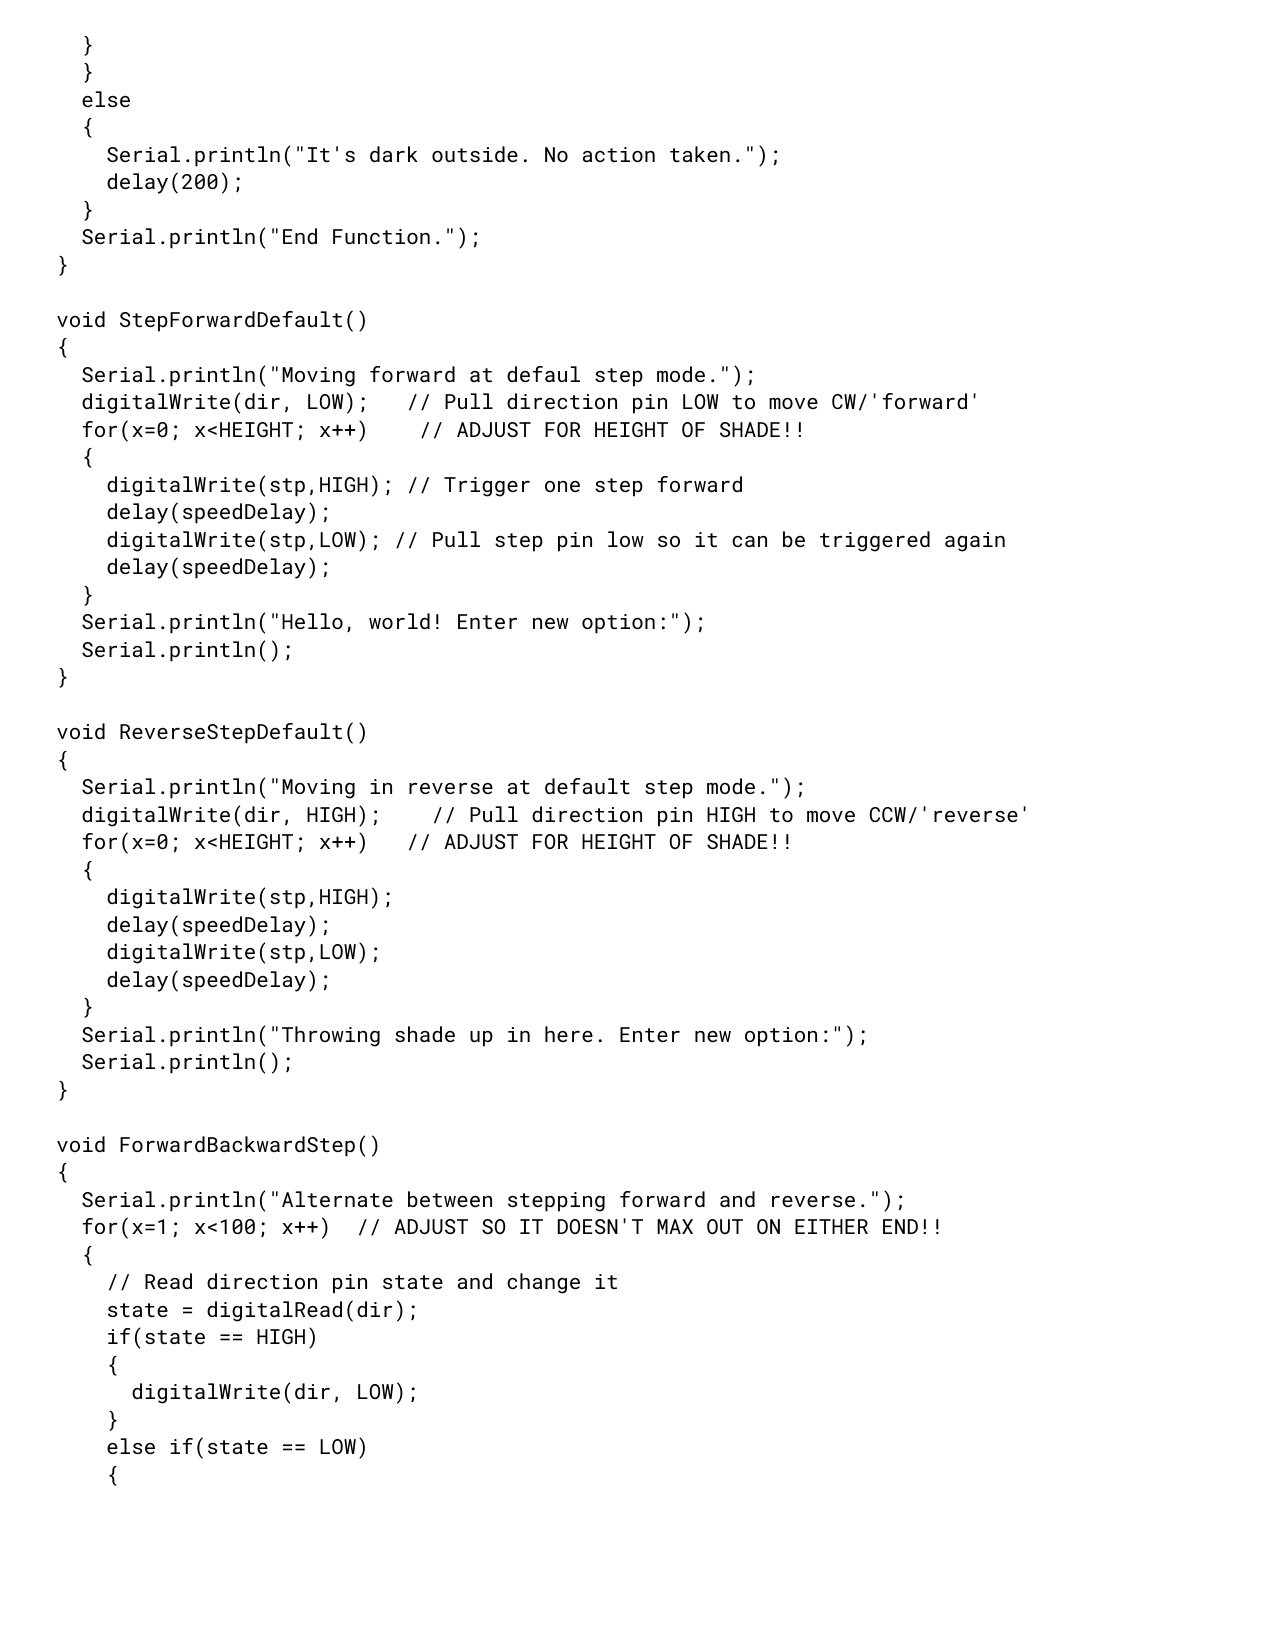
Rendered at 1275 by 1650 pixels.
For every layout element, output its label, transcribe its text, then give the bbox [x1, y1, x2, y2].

text // Read direction pin state and change it [56, 1268, 1219, 1295]
text for(x=0; x<HEIGHT; x++) // ADJUST FOR HEIGHT OF SHADE!! [56, 828, 1219, 855]
text Serial.println("Hello, world! Enter new option:"); [56, 608, 1219, 635]
text Serial.println("Moving forward at defaul step mode."); [56, 360, 1219, 388]
text delay(speedDelay); [56, 965, 1219, 993]
text { [56, 855, 1219, 883]
text else if(state == LOW) [56, 1433, 1219, 1460]
text } [56, 30, 1219, 58]
text } [56, 993, 1219, 1020]
text digitalWrite(dir, LOW); [56, 1378, 1219, 1405]
text { [56, 1350, 1219, 1378]
text for(x=0; x<HEIGHT; x++) // ADJUST FOR HEIGHT OF SHADE!! [56, 415, 1219, 443]
text delay(speedDelay); [56, 498, 1219, 525]
text digitalWrite(stp,LOW); [56, 938, 1219, 965]
text else [56, 85, 1219, 113]
text Serial.println("It's dark outside. No action taken."); [56, 140, 1219, 168]
text digitalWrite(stp,HIGH); // Trigger one step forward [56, 470, 1219, 498]
text digitalWrite(stp,LOW); // Pull step pin low so it can be triggered again [56, 525, 1219, 553]
text state = digitalRead(dir); [56, 1295, 1219, 1323]
text { [56, 333, 1219, 360]
text delay(speedDelay); [56, 553, 1219, 580]
text } [56, 1075, 1219, 1103]
text delay(speedDelay); [56, 910, 1219, 938]
text void StepForwardDefault() [56, 305, 1219, 333]
text { [56, 1460, 1219, 1488]
text } [56, 663, 1219, 690]
text Serial.println("End Function."); [56, 223, 1219, 250]
text digitalWrite(dir, HIGH); // Pull direction pin HIGH to move CCW/'reverse' [56, 800, 1219, 828]
text } [56, 580, 1219, 608]
text { [56, 113, 1219, 140]
text digitalWrite(stp,HIGH); [56, 883, 1219, 910]
text if(state == HIGH) [56, 1323, 1219, 1350]
text Serial.println(); [56, 635, 1219, 663]
text void ReverseStepDefault() [56, 718, 1219, 745]
text { [56, 1158, 1219, 1185]
text { [56, 745, 1219, 773]
text } [56, 1405, 1219, 1433]
text digitalWrite(dir, LOW); // Pull direction pin LOW to move CW/'forward' [56, 388, 1219, 415]
text } [56, 250, 1219, 278]
text for(x=1; x<100; x++) // ADJUST SO IT DOESN'T MAX OUT ON EITHER END!! [56, 1213, 1219, 1240]
text Serial.println("Moving in reverse at default step mode."); [56, 773, 1219, 800]
text Serial.println(); [56, 1048, 1219, 1075]
text { [56, 1240, 1219, 1268]
text void ForwardBackwardStep() [56, 1130, 1219, 1158]
text } [56, 58, 1219, 85]
text Serial.println("Alternate between stepping forward and reverse."); [56, 1185, 1219, 1213]
text delay(200); [56, 168, 1219, 195]
text { [56, 443, 1219, 470]
text Serial.println("Throwing shade up in here. Enter new option:"); [56, 1020, 1219, 1048]
text } [56, 195, 1219, 223]
